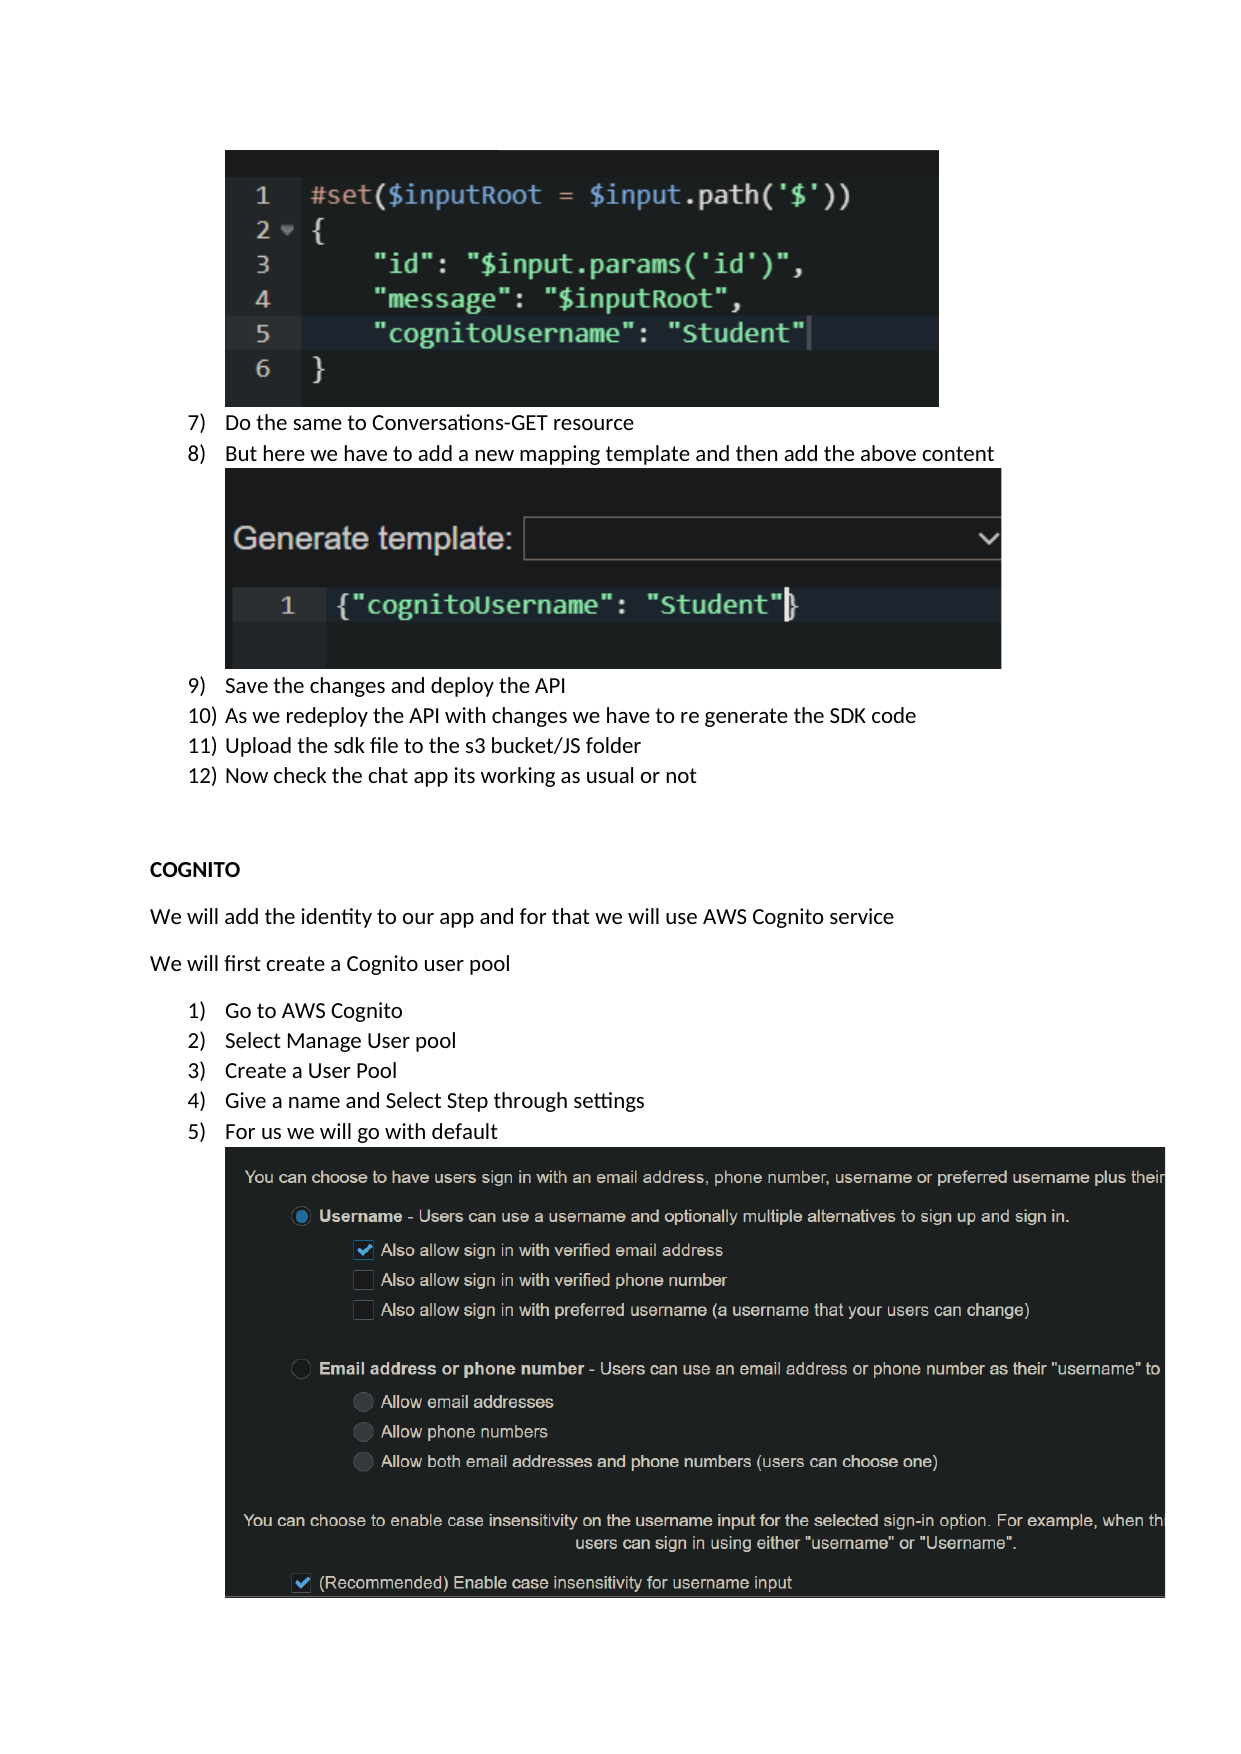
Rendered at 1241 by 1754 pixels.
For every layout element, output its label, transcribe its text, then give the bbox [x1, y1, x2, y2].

list Give a name and Select Step through settings [187, 1087, 1090, 1115]
picture [225, 468, 1002, 669]
list Create a User Pool [187, 1056, 1090, 1084]
picture [225, 1147, 1166, 1598]
text COGNITO [150, 855, 1090, 883]
text We will first create a Cognito user pool [150, 949, 1090, 977]
list Now check the chat app its working as usual or not [187, 762, 1090, 790]
list Do the same to Conversations-GET resource [187, 408, 1090, 436]
list As we redeploy the API with changes we have to re generate the SDK code [187, 701, 1090, 729]
text We will add the identity to our app and for that we will use AWS Cognito service [150, 902, 1090, 930]
list But here we have to add a new mapping template and then add the above content [187, 439, 1090, 467]
list For us we will go with default [187, 1117, 1090, 1145]
list Go to AWS Cognito [187, 996, 1090, 1024]
list Select Manage User pool [187, 1026, 1090, 1054]
list Upload the sdk file to the s3 bucket/JS folder [187, 731, 1090, 759]
picture [225, 150, 939, 407]
list Save the changes and deploy the API [187, 671, 1090, 699]
